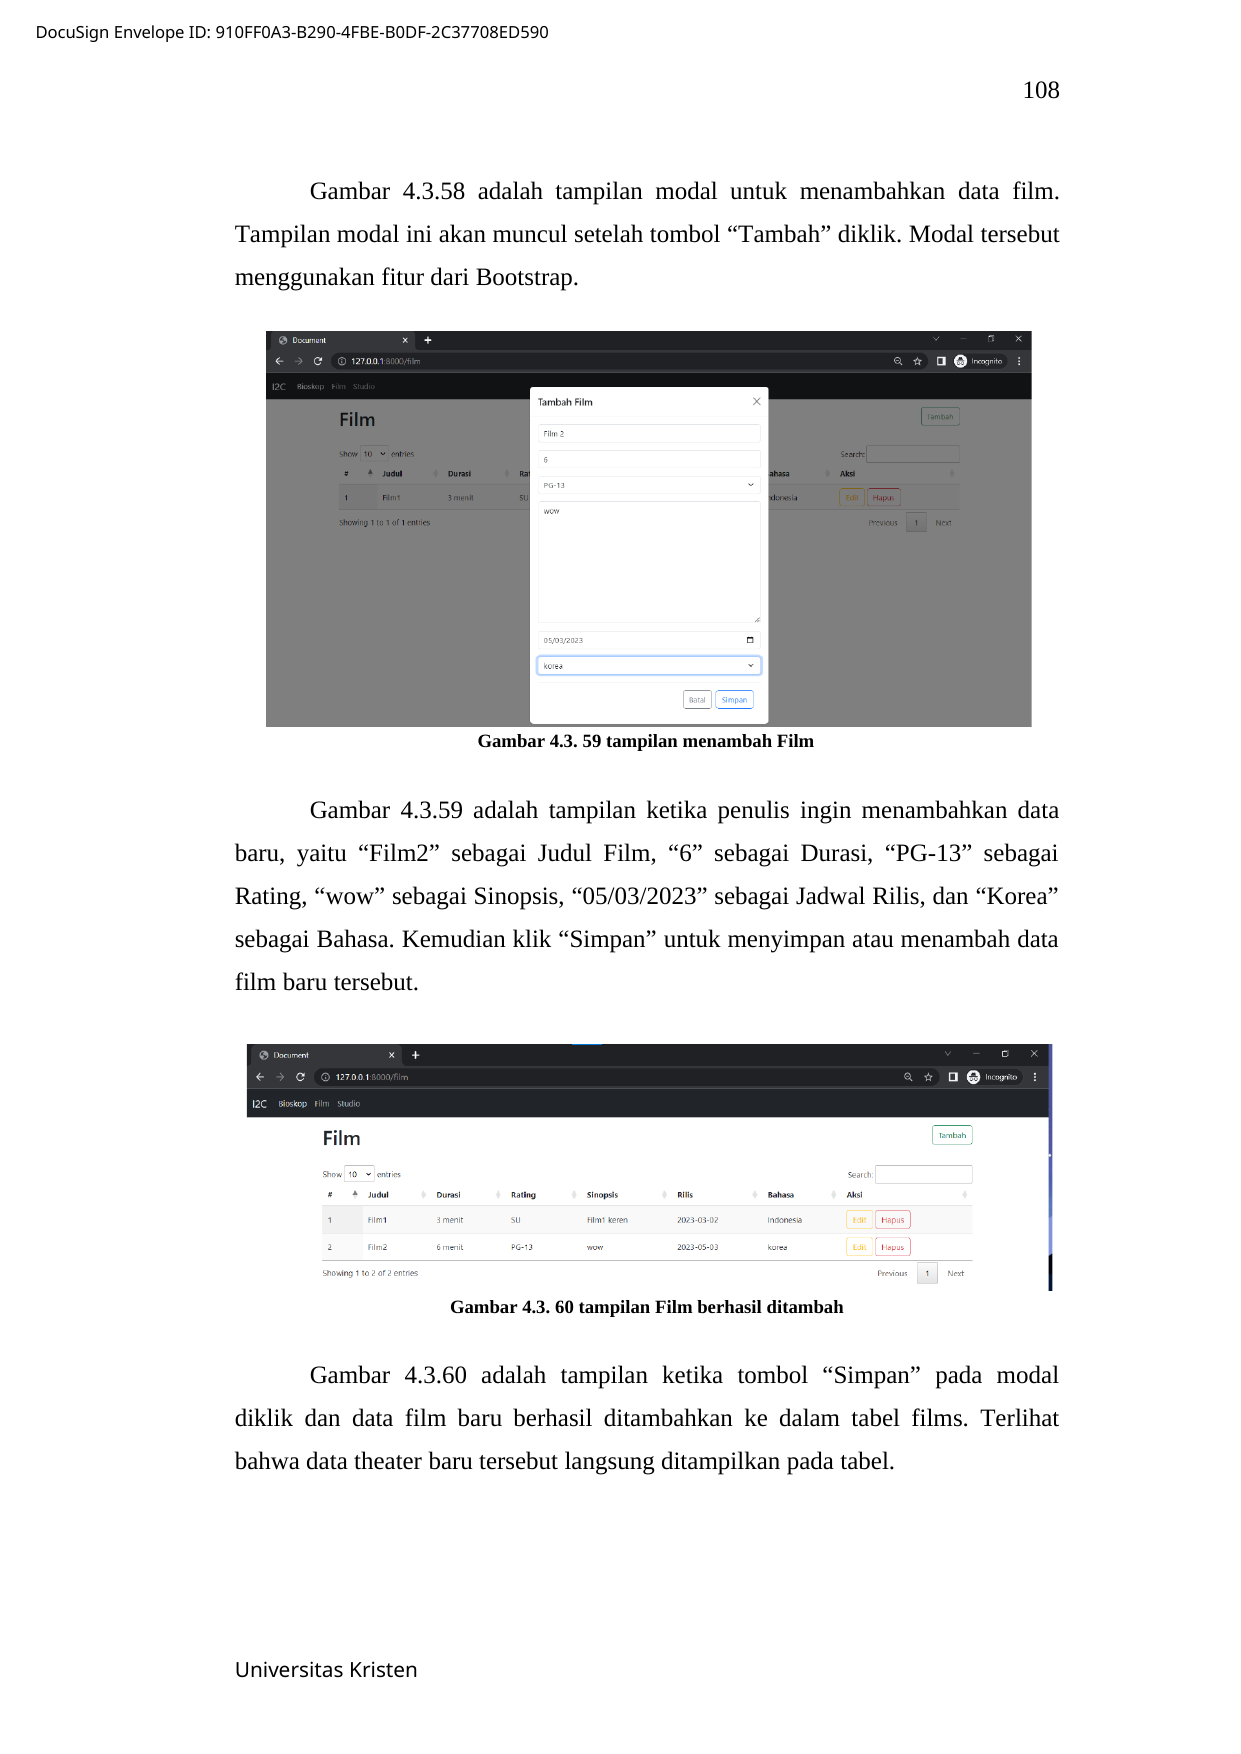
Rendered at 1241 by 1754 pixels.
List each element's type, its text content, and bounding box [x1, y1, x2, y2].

picture [246, 1044, 1053, 1291]
text Gambar 4.3.58 adalah tampilan modal untuk menambahkan data film. Tampilan modal ini akan muncul setelah tombol “Tambah” diklik. Modal tersebut menggunakan fitur dari Bootstrap. [234, 176, 1060, 291]
text Gambar 4.3. 60 tampilan Film berhasil ditambah [334, 1291, 959, 1317]
text Gambar 4.3. 59 tampilan menambah Film [332, 727, 959, 752]
text Gambar 4.3.59 adalah tampilan ketika penulis ingin menambahkan data baru, yaitu “Film2” sebagai Judul Film, “6” sebagai Durasi, “PG-13” sebagai Rating, “wow” sebagai Sinopsis, “05/03/2023” sebagai Jadwal Rilis, dan “Korea” sebagai Bahasa. Kemudian klik “Simpan” untuk menyimpan atau menambah data film baru tersebut. [234, 795, 1060, 996]
picture [266, 331, 1032, 727]
text Gambar 4.3.60 adalah tampilan ketika tombol “Simpan” pada modal diklik dan data film baru berhasil ditambahkan ke dalam tabel films. Terlihat bahwa data theater baru tersebut langsung ditampilkan pada tabel. [234, 1360, 1060, 1475]
